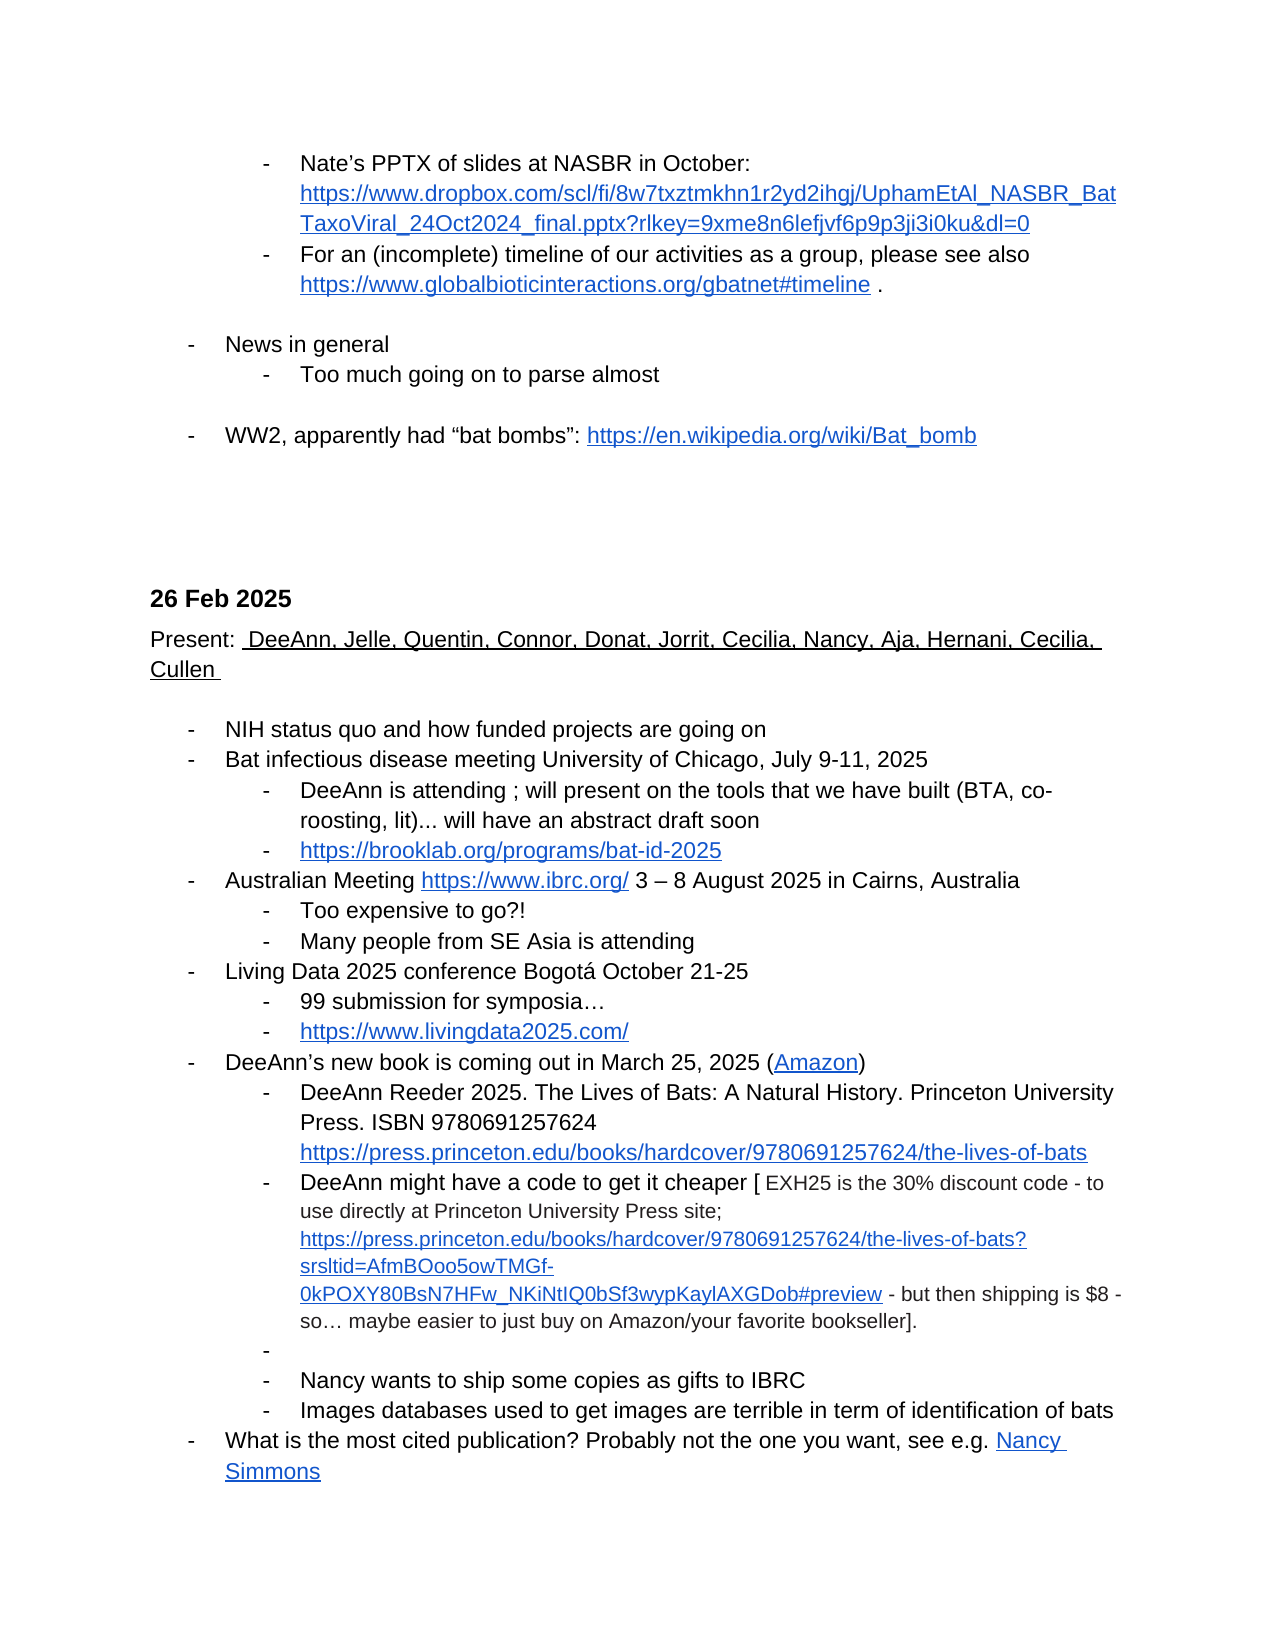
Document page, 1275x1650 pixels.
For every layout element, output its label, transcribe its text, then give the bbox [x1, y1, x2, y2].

list Many people from SE Asia is attending [262, 928, 1125, 954]
list Australian Meeting https://www.ibrc.org/ ​3 – 8 August 2025 in Cairns, Australia [187, 867, 1125, 894]
list Nancy wants to ship some copies as gifts to IBRC [262, 1367, 1125, 1393]
list WW2, apparently had “bat bombs”: https://en.wikipedia.org/wiki/Bat_bomb [187, 422, 1125, 448]
list DeeAnn is attending ; will present on the tools that we have built (BTA, co-roosting, lit)... will have an abstract draft soon [262, 777, 1125, 833]
list For an (incomplete) timeline of our activities as a group, please see also https://www.globalbioticinteractions.org/gbatnet#timeline . [262, 241, 1125, 297]
list Too much going on to parse almost [262, 361, 1125, 388]
text Present: DeeAnn, Jelle, Quentin, Connor, Donat, Jorrit, Cecilia, Nancy, Aja, Hernani, Cecilia, Cullen [150, 626, 1125, 682]
list Too expensive to go?! [262, 897, 1125, 924]
list DeeAnn’s new book is coming out in March 25, 2025 (Amazon) [187, 1048, 1125, 1075]
list 99 submission for symposia… [262, 988, 1125, 1014]
list DeeAnn Reeder 2025. The Lives of Bats: A Natural History. Princeton University Press. ISBN 9780691257624 https://press.princeton.edu/books/hardcover/9780691257624/the-lives-of-bats [262, 1079, 1125, 1166]
list Nate’s PPTX of slides at NASBR in October: https://www.dropbox.com/scl/fi/8w7txztmkhn1r2yd2ihgj/UphamEtAl_NASBR_BatTaxoViral_24Oct2024_final.pptx?rlkey=9xme8n6lefjvf6p9p3ji3i0ku&dl=0 [262, 150, 1125, 237]
list What is the most cited publication? Probably not the one you want, see e.g. Nancy Simmons [187, 1427, 1125, 1484]
list DeeAnn might have a code to get it cheaper [ EXH25 is the 30% discount code - to use directly at Princeton University Press site; https://press.princeton.edu/books/hardcover/9780691257624/the-lives-of-bats?srsltid=AfmBOoo5owTMGf-0kPOXY80BsN7HFw_NKiNtIQ0bSf3wypKaylAXGDob#preview - but then shipping is $8 - so… maybe easier to just buy on Amazon/your favorite bookseller]. [262, 1169, 1125, 1333]
list Images databases used to get images are terrible in term of identification of bats [262, 1397, 1125, 1423]
subtitle 26 Feb 2025 [150, 584, 1125, 613]
list Bat infectious disease meeting University of Chicago, July 9-11, 2025 [187, 746, 1125, 773]
list https://www.livingdata2025.com/ [262, 1018, 1125, 1045]
list News in general [187, 331, 1125, 358]
list https://brooklab.org/programs/bat-id-2025 [262, 837, 1125, 863]
list Living Data 2025 conference Bogotá October 21-25 [187, 958, 1125, 984]
list NIH status quo and how funded projects are going on [187, 716, 1125, 743]
